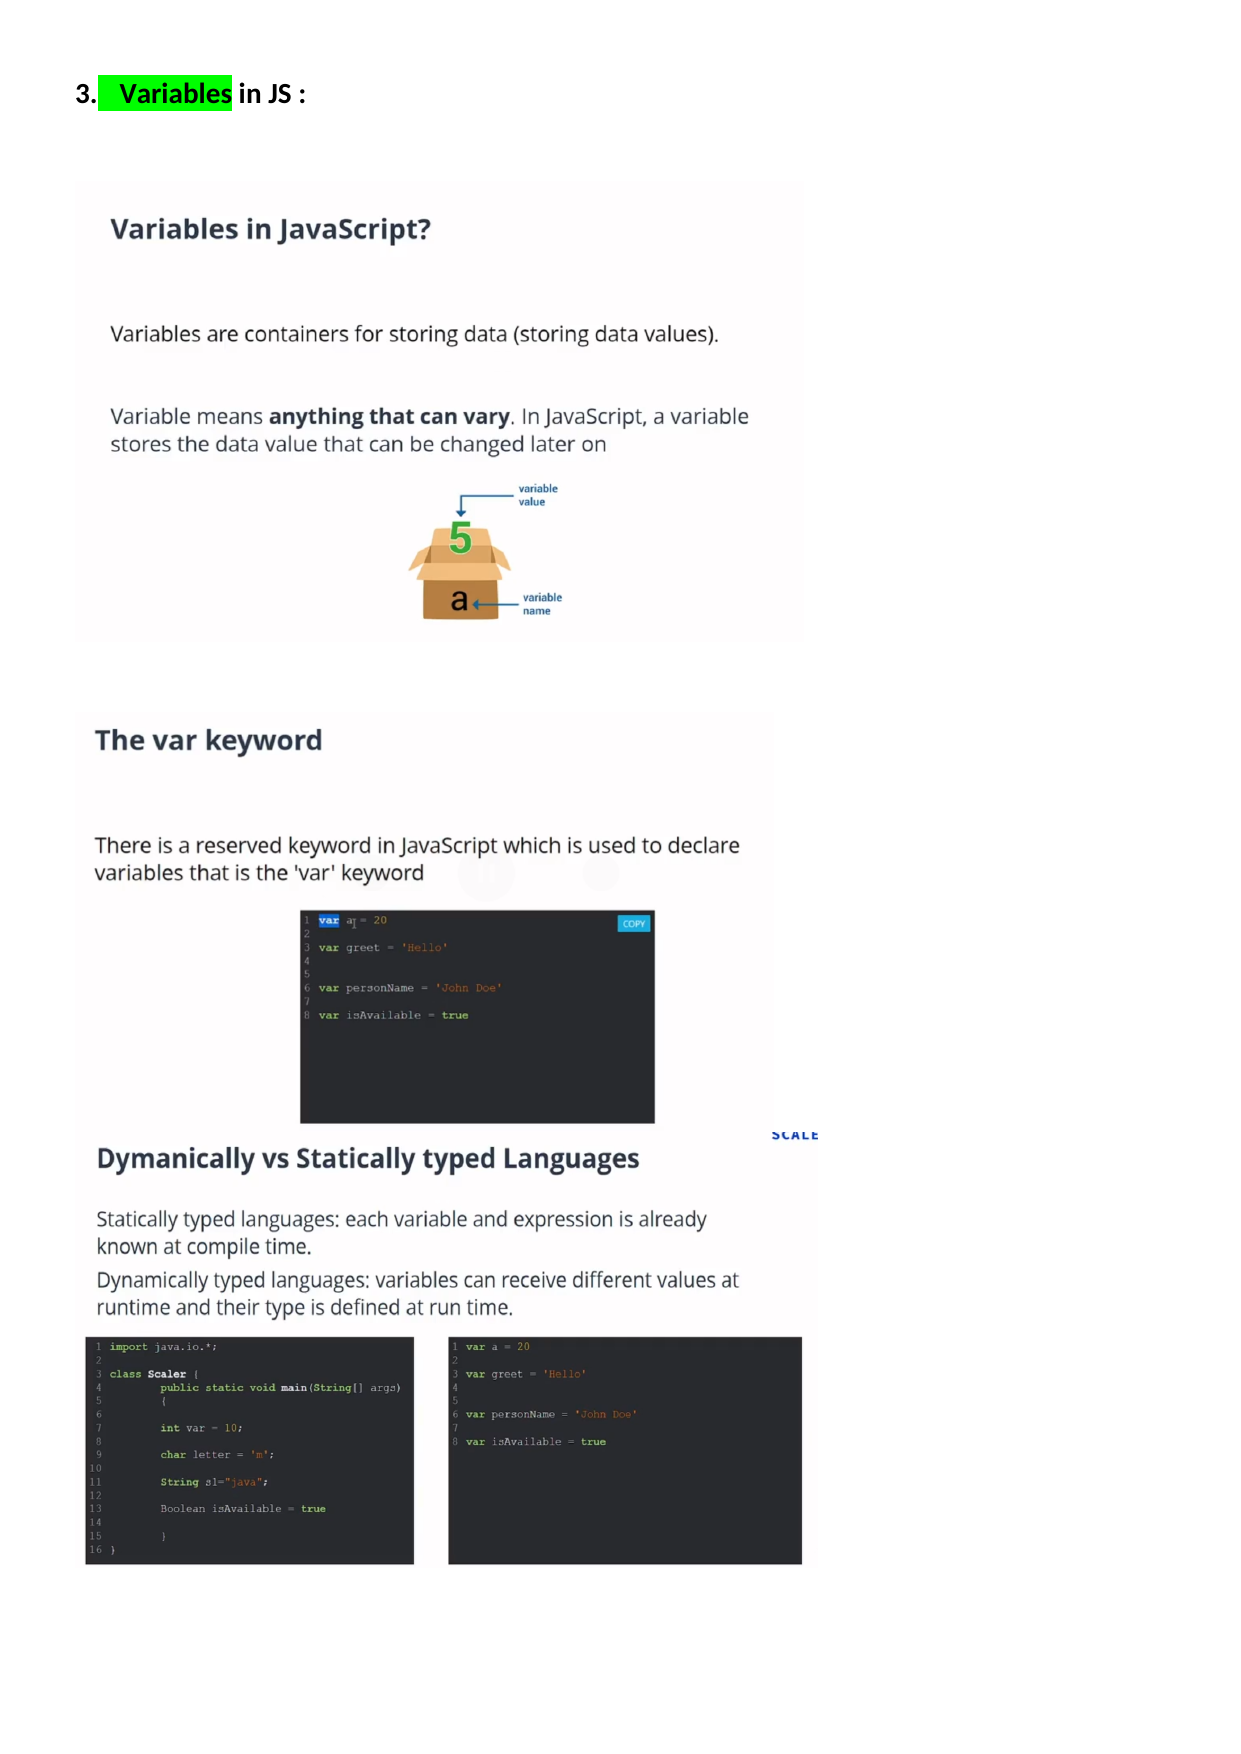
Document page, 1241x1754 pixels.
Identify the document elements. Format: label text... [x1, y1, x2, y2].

picture [75, 712, 818, 1568]
picture [75, 181, 804, 642]
list Variables in JS : [232, 75, 1165, 111]
